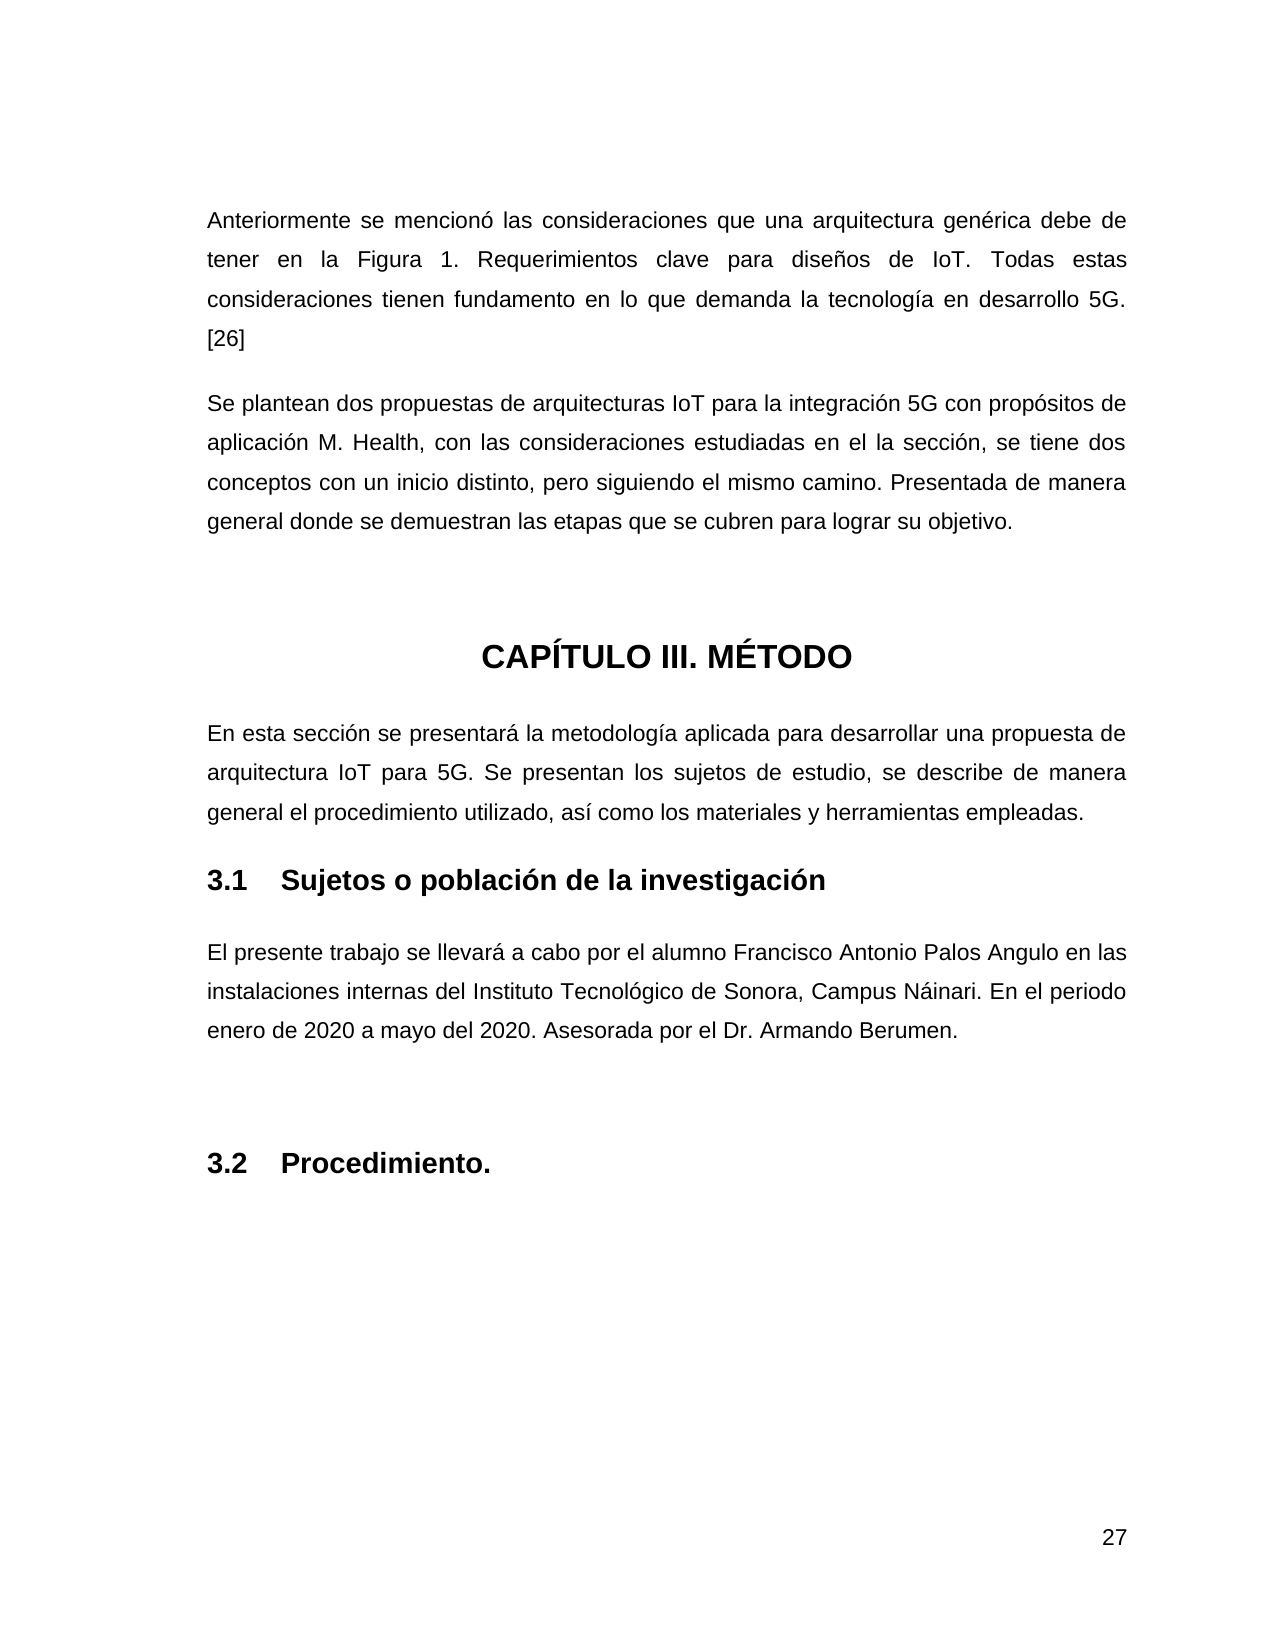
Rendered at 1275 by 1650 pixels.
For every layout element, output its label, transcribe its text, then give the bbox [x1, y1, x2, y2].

subtitle 3.2 Procedimiento. [207, 1146, 1127, 1180]
title CAPÍTULO III. MÉTODO [207, 637, 1127, 676]
subtitle 3.1 Sujetos o población de la investigación [207, 863, 1127, 897]
text Se plantean dos propuestas de arquitecturas IoT para la integración 5G con propósitos de aplicación M. Health, con las consideraciones estudiadas en el la sección, se tiene dos conceptos con un inicio distinto, pero siguiendo el mismo camino. Presentada de manera general donde se demuestran las etapas que se cubren para lograr su objetivo. [207, 390, 1127, 534]
text El presente trabajo se llevará a cabo por el alumno Francisco Antonio Palos Angulo en las instalaciones internas del Instituto Tecnológico de Sonora, Campus Náinari. En el periodo enero de 2020 a mayo del 2020. Asesorada por el Dr. Armando Berumen. [207, 938, 1127, 1044]
text Anteriormente se mencionó las consideraciones que una arquitectura genérica debe de tener en la Figura 1. Requerimientos clave para diseños de IoT. Todas estas consideraciones tienen fundamento en lo que demanda la tecnología en desarrollo 5G. [207, 207, 1127, 352]
text En esta sección se presentará la metodología aplicada para desarrollar una propuesta de arquitectura IoT para 5G. Se presentan los sujetos de estudio, se describe de manera general el procedimiento utilizado, así como los materiales y herramientas empleadas. [207, 720, 1127, 825]
